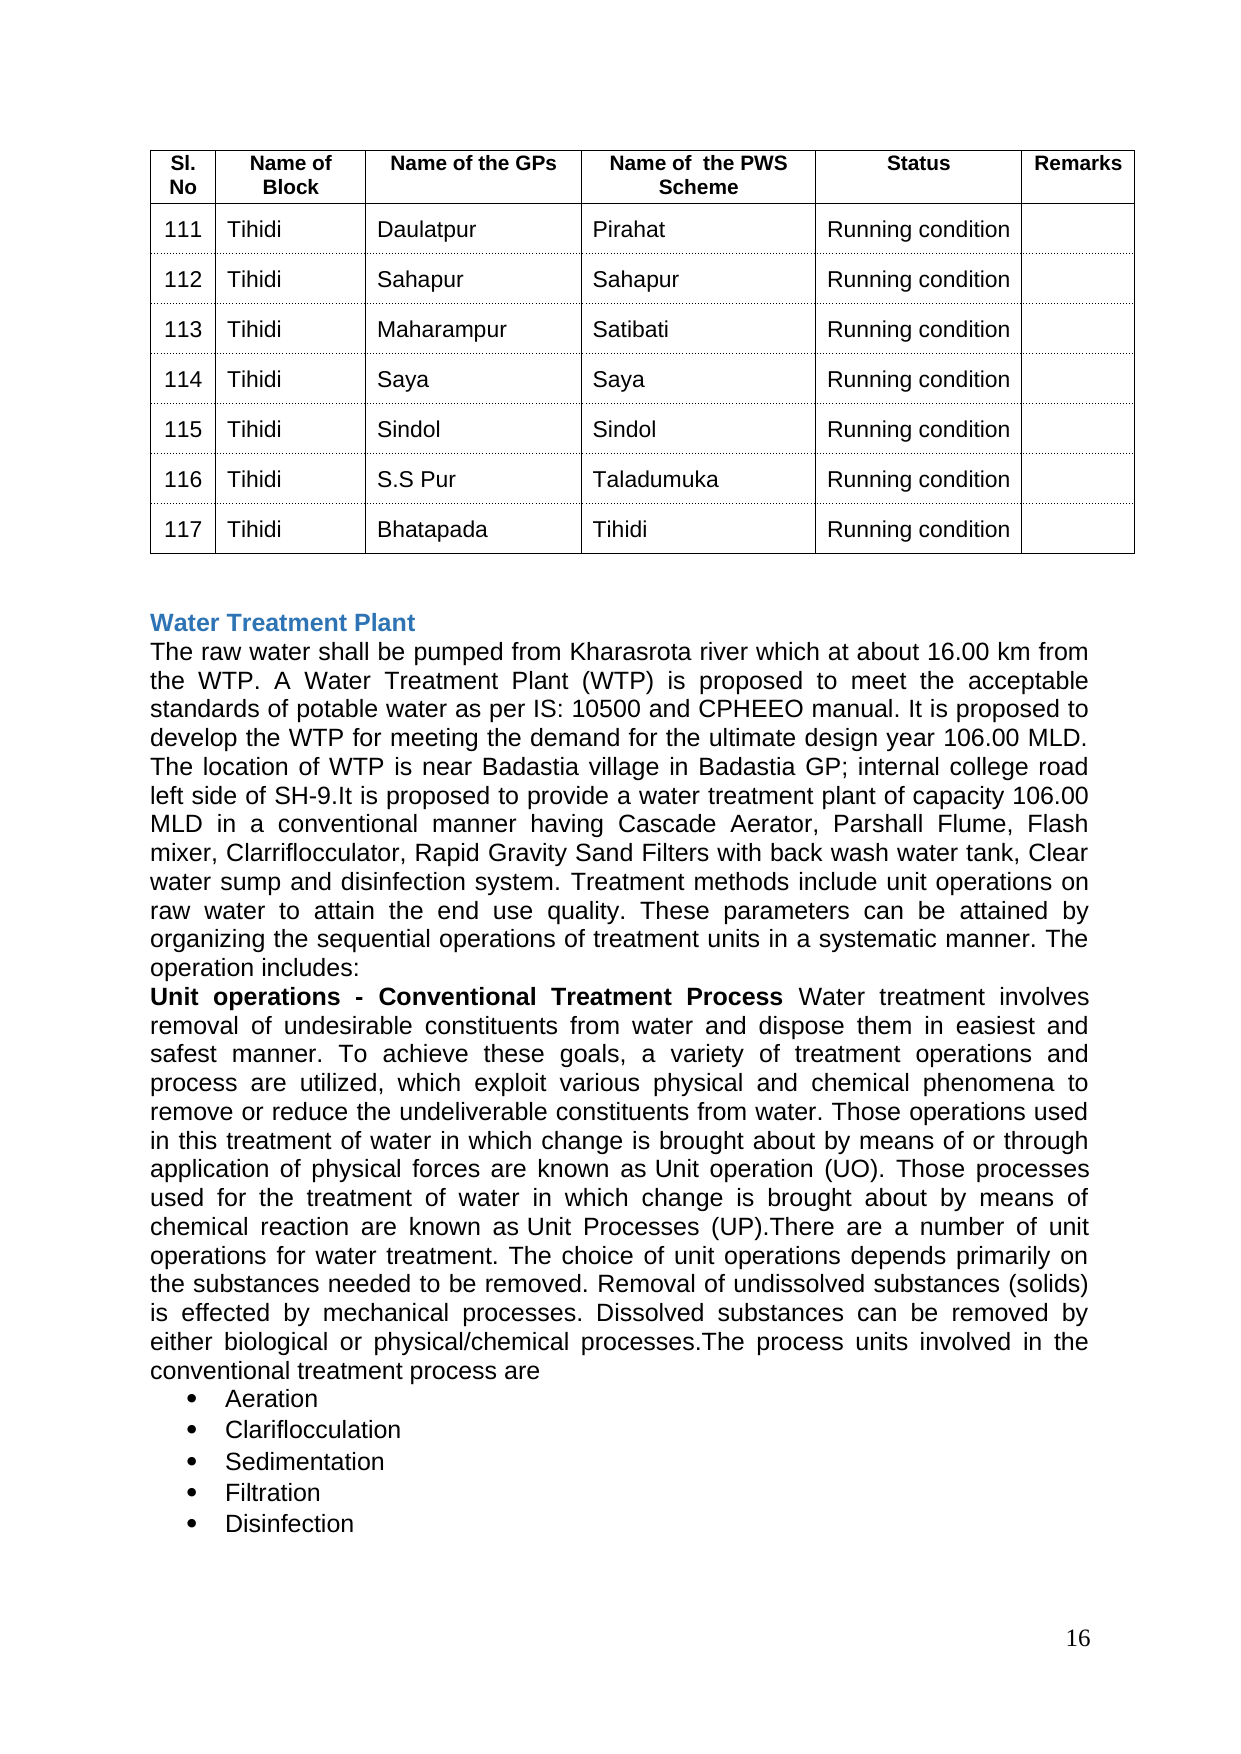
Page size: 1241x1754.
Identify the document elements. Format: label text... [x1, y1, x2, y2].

table_cell [1022, 353, 1134, 403]
table_cell [1022, 503, 1134, 553]
table_header Sl. No [151, 151, 215, 203]
table_cell [1022, 253, 1134, 303]
table_cell Tihidi [216, 353, 365, 403]
list Clariflocculation [187, 1416, 1090, 1444]
table_cell Sahapur [366, 253, 581, 303]
table_cell Tihidi [216, 303, 365, 353]
table_cell Tihidi [216, 453, 365, 503]
table_cell Tihidi [216, 503, 365, 553]
table_cell [1022, 453, 1134, 503]
text The raw water shall be pumped from Kharasrota river which at about 16.00 km from the WTP. A Water Treatment Plant (WTP) is proposed to meet the acceptable standards of potable water as per IS: 10500 and CPHEEO manual. It is proposed to develop the WTP for meeting the demand for the ultimate design year 106.00 MLD. The location of WTP is near Badastia village in Badastia GP; internal college road left side of SH-9.It is proposed to provide a water treatment plant of capacity 106.00 MLD in a conventional manner having Cascade Aerator, Parshall Flume, Flash mixer, Clarriflocculator, Rapid Gravity Sand Filters with back wash water tank, Clear water sump and disinfection system. Treatment methods include unit operations on raw water to attain the end use quality. These parameters can be attained by organizing the sequential operations of treatment units in a systematic manner. The operation includes: [150, 637, 1090, 982]
table_cell [1022, 204, 1134, 253]
table_cell Running condition [816, 503, 1021, 553]
table_cell Bhatapada [366, 503, 581, 553]
table_header Status [816, 151, 1021, 203]
table_cell Sahapur [582, 253, 815, 303]
table_cell Running condition [816, 303, 1021, 353]
table_cell Daulatpur [366, 204, 581, 253]
table_cell 111 [151, 204, 215, 253]
table_header Remarks [1022, 151, 1134, 203]
table_cell Running condition [816, 453, 1021, 503]
table_cell S.S Pur [366, 453, 581, 503]
list Filtration [187, 1478, 1090, 1507]
table_cell Saya [582, 353, 815, 403]
table_cell Tihidi [216, 204, 365, 253]
table_cell [1022, 403, 1134, 453]
table_cell 112 [151, 253, 215, 303]
table_cell 114 [151, 353, 215, 403]
table_cell Sindol [366, 403, 581, 453]
table_cell Tihidi [216, 403, 365, 453]
table_cell 113 [151, 303, 215, 353]
table_cell Satibati [582, 303, 815, 353]
list Aeration [187, 1384, 1090, 1413]
table_cell 116 [151, 453, 215, 503]
text Unit operations - Conventional Treatment Process Water treatment involves removal of undesirable constituents from water and dispose them in easiest and safest manner. To achieve these goals, a variety of treatment operations and process are utilized, which exploit various physical and chemical phenomena to remove or reduce the undeliverable constituents from water. Those operations used in this treatment of water in which change is brought about by means of or through application of physical forces are known as Unit operation (UO). Those processes used for the treatment of water in which change is brought about by means of chemical reaction are known as Unit Processes (UP).There are a number of unit operations for water treatment. The choice of unit operations depends primarily on the substances needed to be removed. Removal of undissolved substances (solids) is effected by mechanical processes. Dissolved substances can be removed by either biological or physical/chemical processes.The process units involved in the conventional treatment process are [150, 982, 1090, 1384]
table_cell [1022, 303, 1134, 353]
table_cell Pirahat [582, 204, 815, 253]
table_cell Running condition [816, 204, 1021, 253]
table_cell 117 [151, 503, 215, 553]
table_header Name of the GPs [366, 151, 581, 203]
table_cell Sindol [582, 403, 815, 453]
table_cell Maharampur [366, 303, 581, 353]
table_cell Saya [366, 353, 581, 403]
table_cell Running condition [816, 403, 1021, 453]
table_header Name of the PWS Scheme [582, 151, 815, 203]
table_cell 115 [151, 403, 215, 453]
subtitle Water Treatment Plant [150, 608, 1081, 637]
table_cell Taladumuka [582, 453, 815, 503]
list Sedimentation [187, 1447, 1090, 1476]
list Disinfection [187, 1509, 1090, 1538]
table_cell Tihidi [582, 503, 815, 553]
table_cell Tihidi [216, 253, 365, 303]
table_cell Running condition [816, 353, 1021, 403]
table_cell Running condition [816, 253, 1021, 303]
table_header Name of Block [216, 151, 365, 203]
